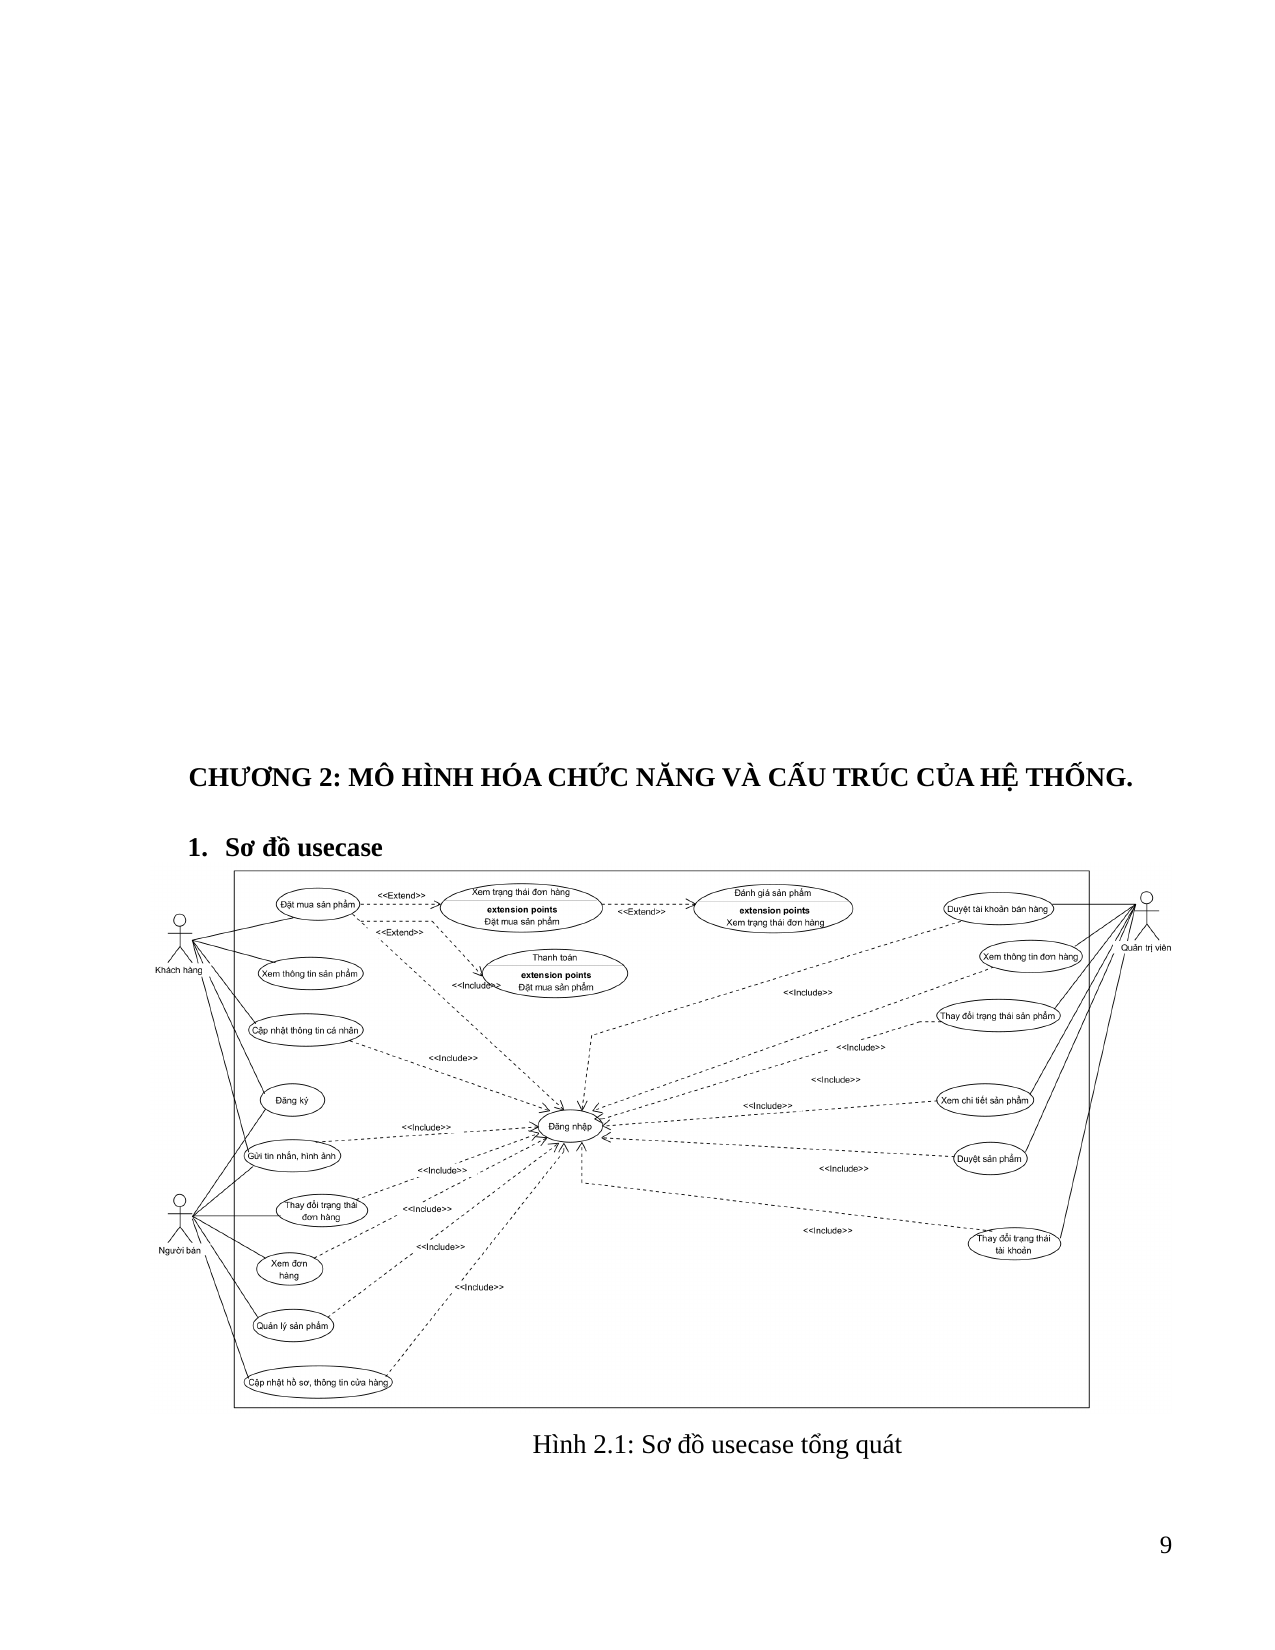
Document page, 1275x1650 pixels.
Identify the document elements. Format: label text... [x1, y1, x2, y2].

list Hình 2.1: Sơ đồ usecase tổng quát [262, 1429, 1172, 1460]
subtitle CHƯƠNG 2: MÔ HÌNH HÓA CHỨC NĂNG VÀ CẤU TRÚC CỦA HỆ THỐNG. [150, 761, 1172, 792]
picture [150, 862, 1172, 1414]
subtitle Sơ đồ usecase [187, 831, 1172, 862]
